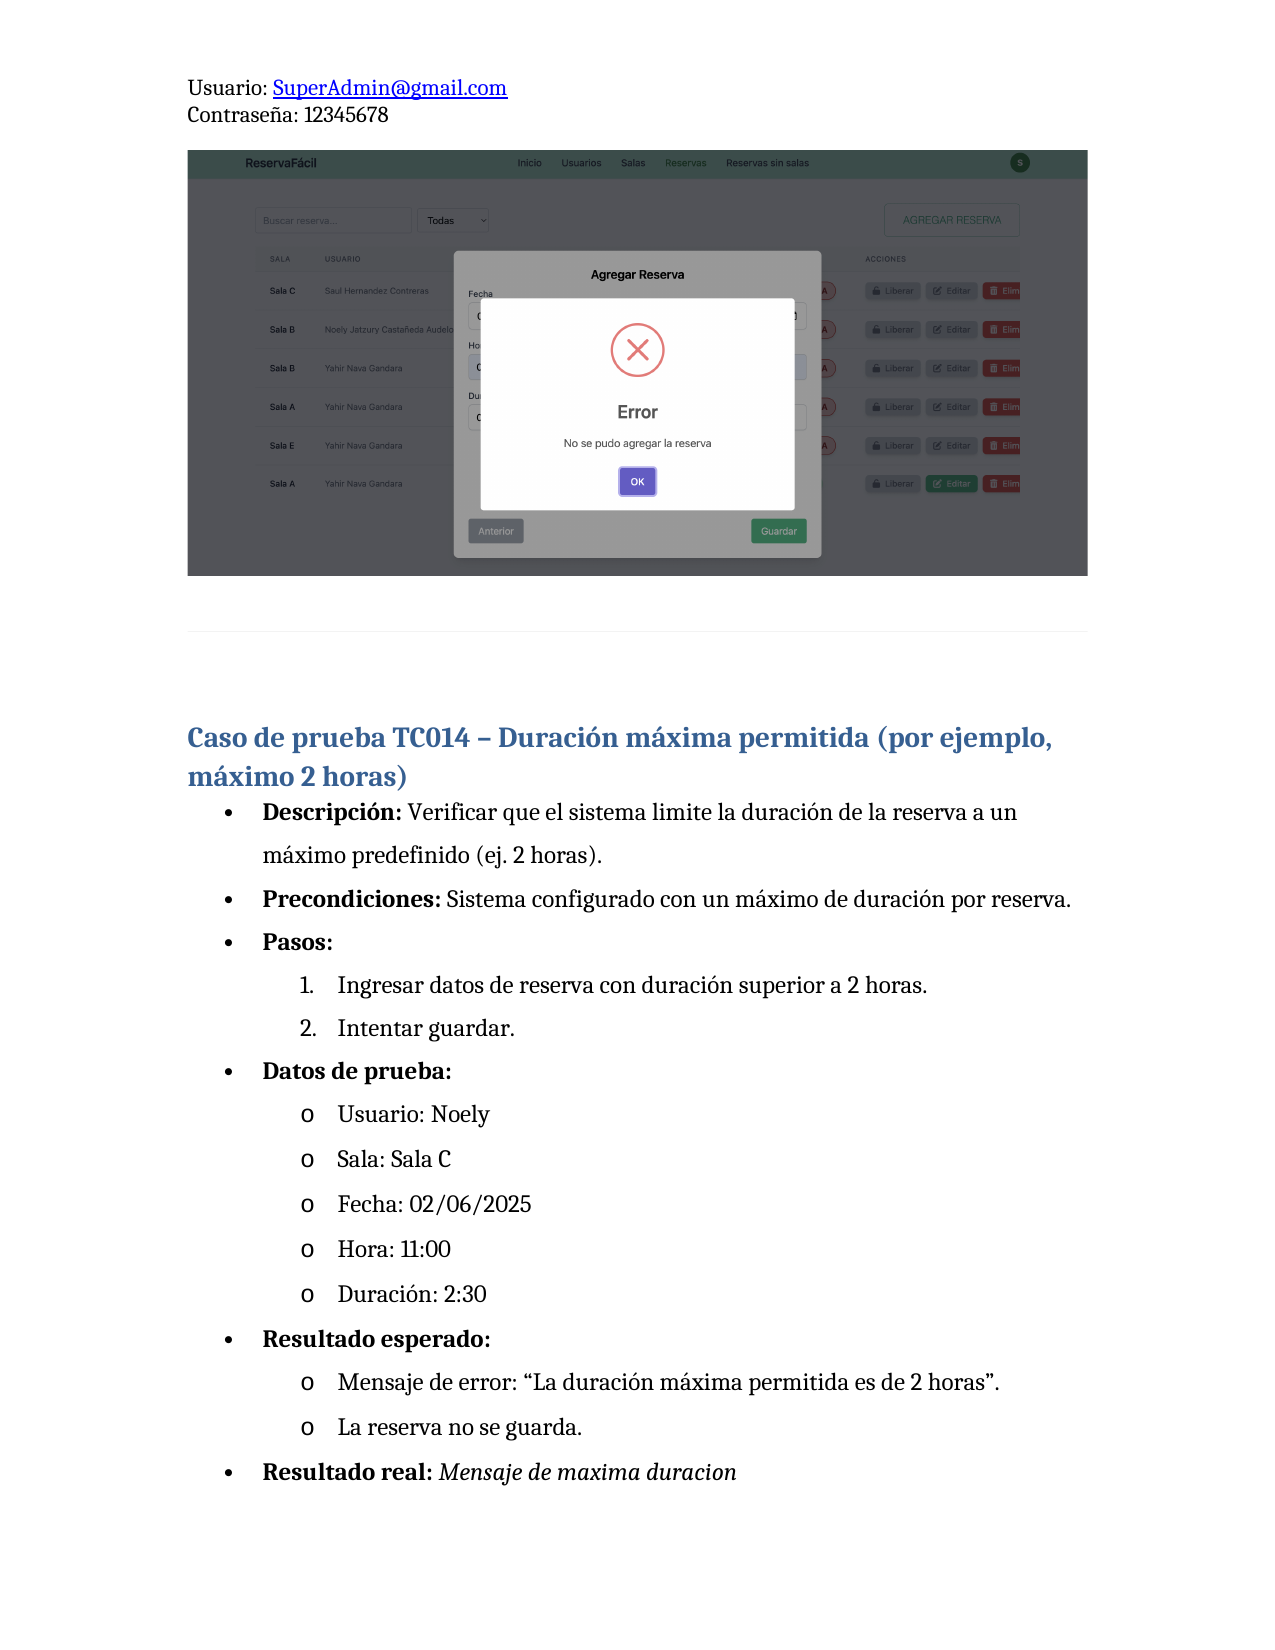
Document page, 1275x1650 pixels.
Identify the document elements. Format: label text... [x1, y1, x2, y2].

list Resultado esperado: [225, 1325, 1087, 1354]
list Resultado real: Mensaje de maxima duracion [225, 1458, 1087, 1487]
list Datos de prueba: [225, 1057, 1087, 1086]
list Mensaje de error: “La duración máxima permitida es de 2 horas”. [300, 1368, 1087, 1398]
list Usuario: Noely [300, 1100, 1087, 1130]
list Precondiciones: Sistema configurado con un máximo de duración por reserva. [225, 884, 1087, 913]
list Intentar guardar. [300, 1014, 1087, 1043]
list Descripción: Verificar que el sistema limite la duración de la reserva a un máximo predefinido (ej. 2 horas). [225, 798, 1087, 870]
subtitle Caso de prueba TC014 – Duración máxima permitida (por ejemplo, máximo 2 horas) [187, 721, 1087, 793]
picture [187, 150, 1088, 576]
list Ingresar datos de reserva con duración superior a 2 horas. [300, 971, 1087, 999]
list Pasos: [225, 928, 1087, 956]
list Hora: 11:00 [300, 1235, 1087, 1265]
list Sala: Sala C [300, 1145, 1087, 1175]
list Fecha: 02/06/2025 [300, 1190, 1087, 1220]
list La reserva no se guarda. [300, 1413, 1087, 1443]
list Duración: 2:30 [300, 1280, 1087, 1310]
